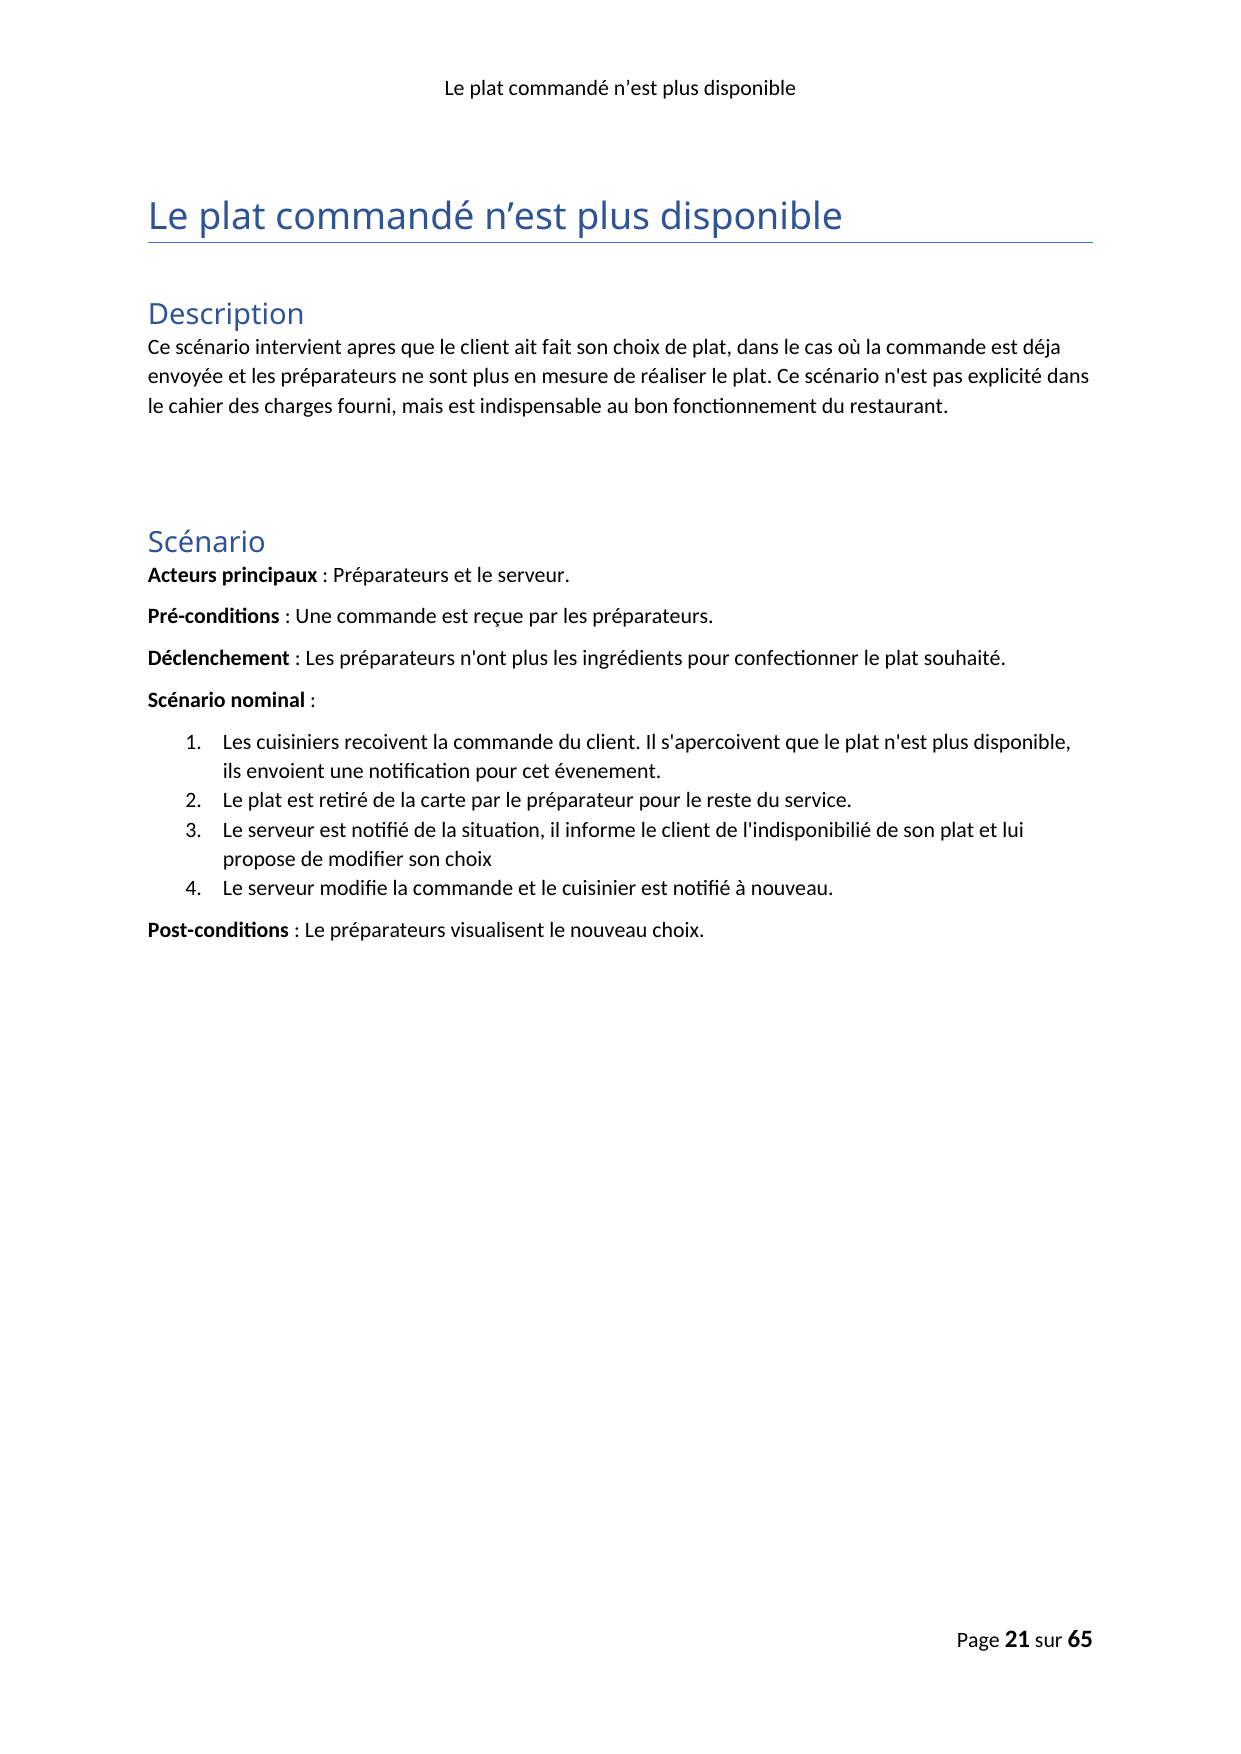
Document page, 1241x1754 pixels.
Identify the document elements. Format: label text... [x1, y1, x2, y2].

text Acteurs principaux : Préparateurs et le serveur. [148, 561, 1093, 588]
subtitle Scénario [148, 521, 1093, 561]
text Pré-conditions : Une commande est reçue par les préparateurs. [148, 603, 1093, 629]
list Le plat est retiré de la carte par le préparateur pour le reste du service. [185, 787, 1093, 813]
list Le serveur est notifié de la situation, il informe le client de l'indisponibilié de son plat et lui propose de modifier son choix [185, 816, 1093, 872]
text Ce scénario intervient apres que le client ait fait son choix de plat, dans le cas où la commande est déja envoyée et les préparateurs ne sont plus en mesure de réaliser le plat. Ce scénario n'est pas explicité dans le cahier des charges fourni, mais est indispensable au bon fonctionnement du restaurant. [148, 333, 1093, 418]
text Déclenchement : Les préparateurs n'ont plus les ingrédients pour confectionner le plat souhaité. [148, 644, 1093, 671]
text Post-conditions : Le préparateurs visualisent le nouveau choix. [148, 916, 1093, 943]
list Les cuisiniers recoivent la commande du client. Il s'apercoivent que le plat n'est plus disponible, ils envoient une notification pour cet évenement. [185, 728, 1093, 784]
list Le serveur modifie la commande et le cuisinier est notifié à nouveau. [185, 874, 1093, 901]
subtitle Description [148, 293, 1093, 333]
text Scénario nominal : [148, 686, 1093, 713]
subtitle Le plat commandé n’est plus disponible [148, 189, 1093, 242]
